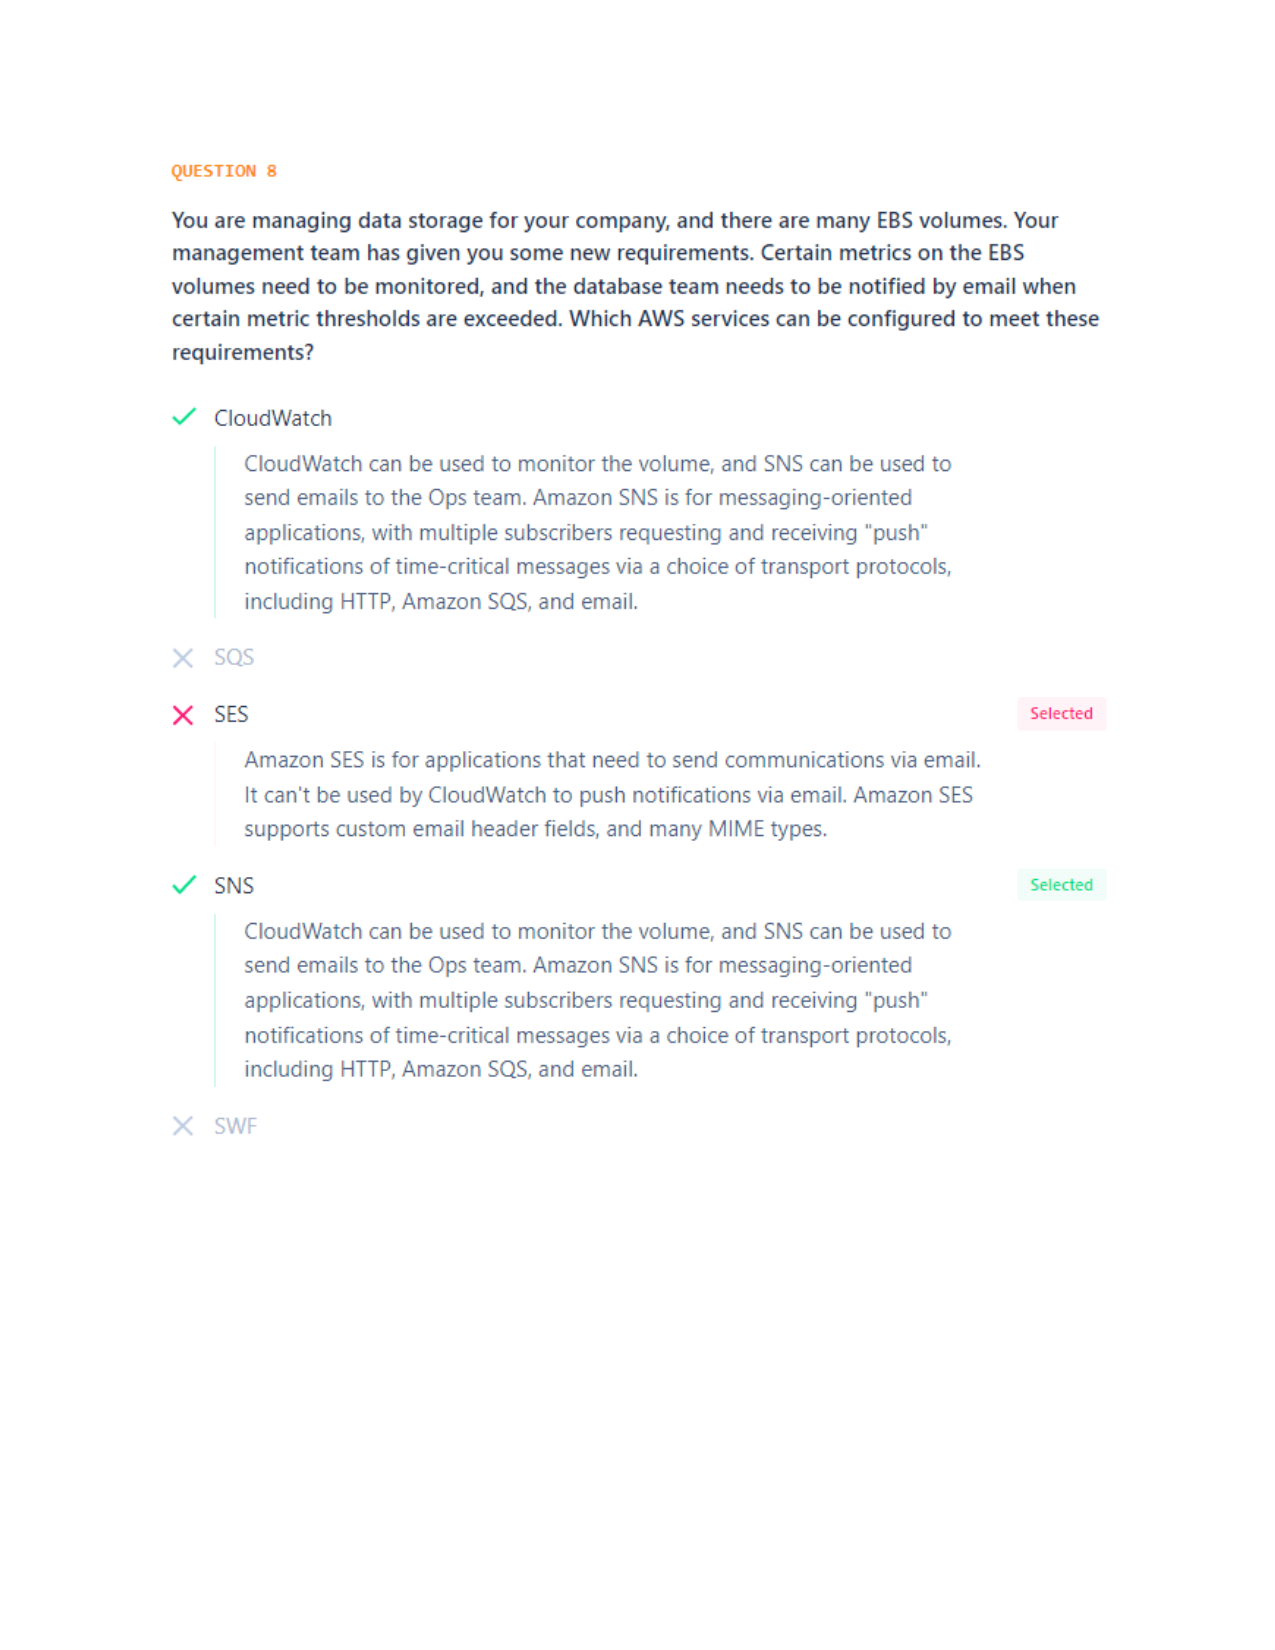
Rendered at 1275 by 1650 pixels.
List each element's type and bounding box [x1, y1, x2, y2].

picture [150, 150, 1125, 1137]
